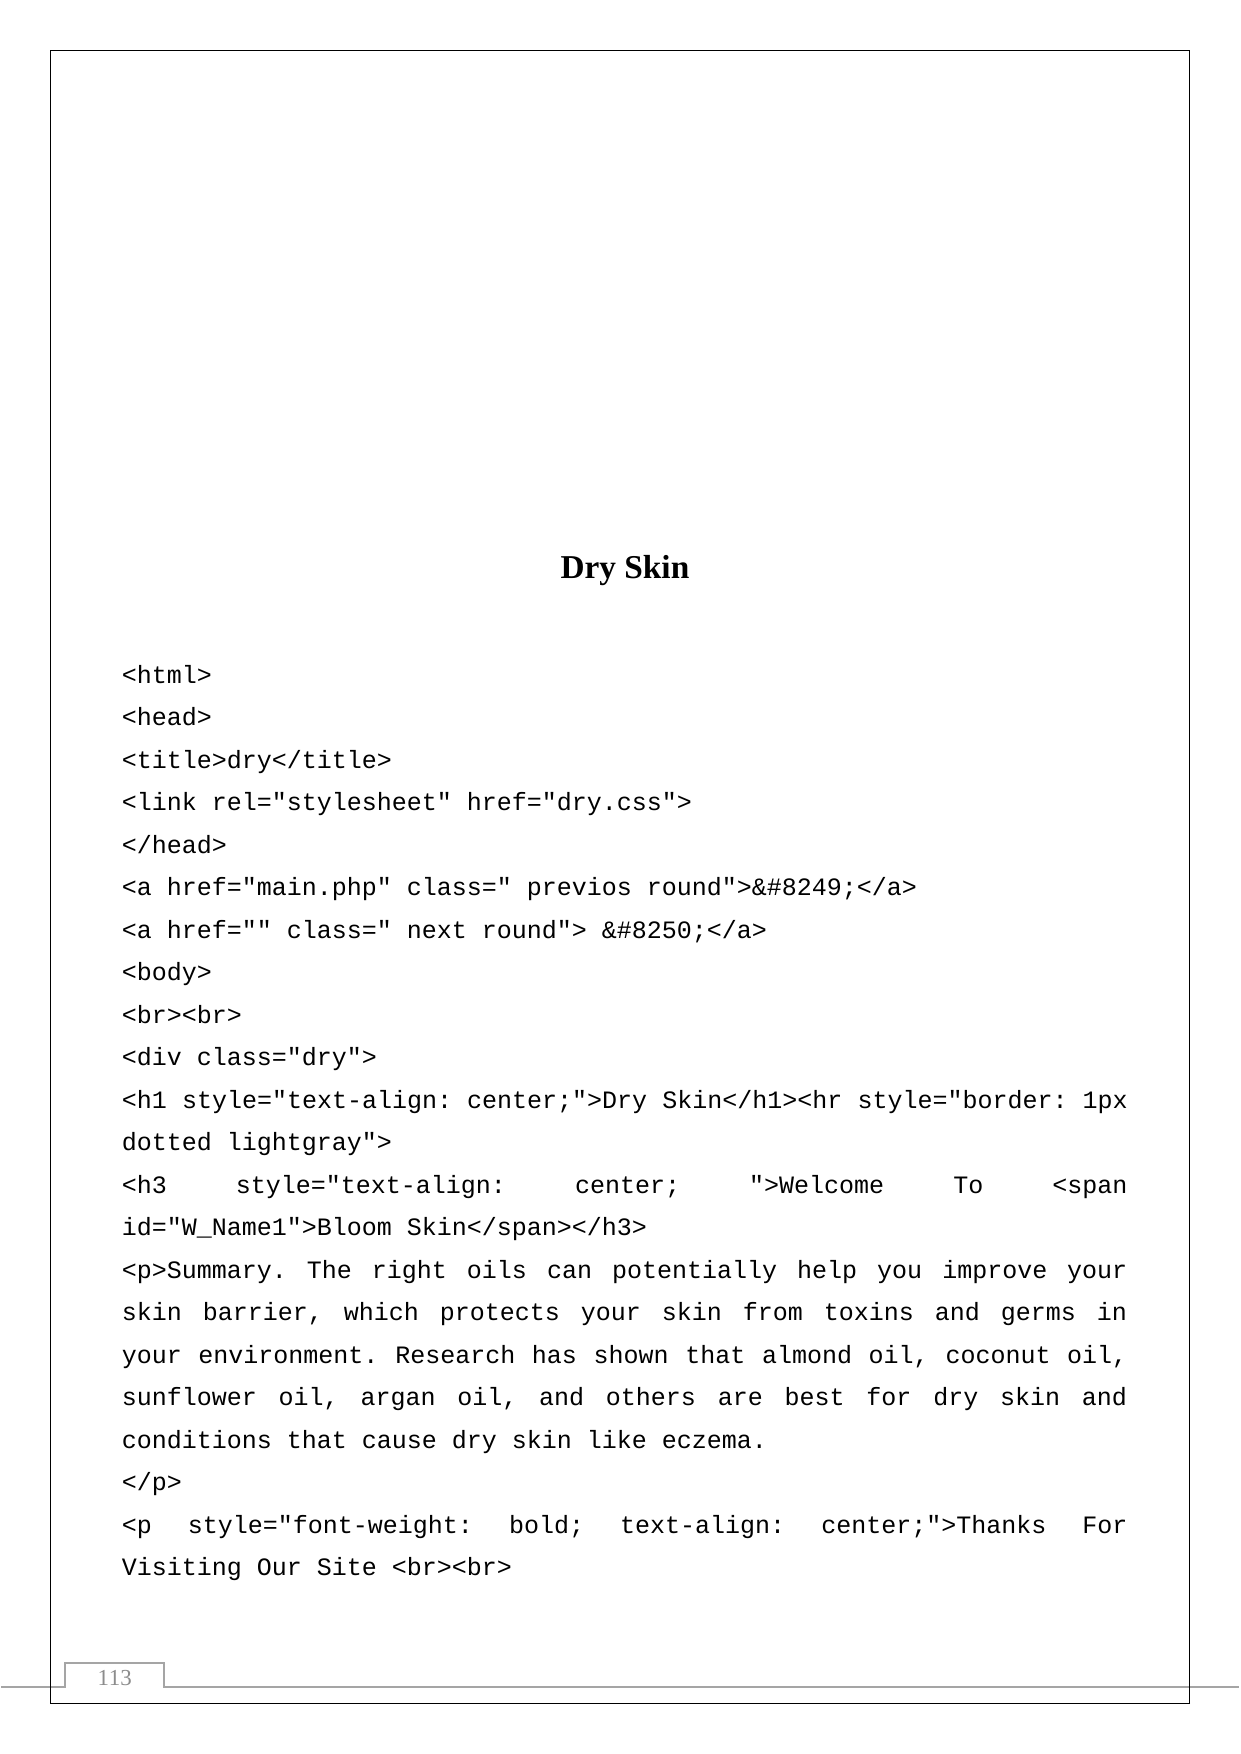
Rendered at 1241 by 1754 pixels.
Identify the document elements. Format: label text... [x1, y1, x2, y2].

text <br><br> [122, 1002, 1128, 1031]
text Dry Skin [122, 547, 1128, 586]
text <a href="" class=" next round"> &#8250;</a> [122, 917, 1128, 946]
text <title>dry</title> [122, 747, 1128, 776]
text <p style="font-weight: bold; text-align: center;">Thanks For Visiting Our Site <br><br> [122, 1512, 1128, 1583]
text <div class="dry"> [122, 1045, 1128, 1073]
text <head> [122, 705, 1128, 733]
text <a href="main.php" class=" previos round">&#8249;</a> [122, 875, 1128, 903]
text <link rel="stylesheet" href="dry.css"> [122, 790, 1128, 818]
text </head> [122, 832, 1128, 861]
text <p>Summary. The right oils can potentially help you improve your skin barrier, which protects your skin from toxins and germs in your environment. Research has shown that almond oil, coconut oil, sunflower oil, argan oil, and others are best for dry skin and conditions that cause dry skin like eczema. [122, 1257, 1128, 1456]
text <h3 style="text-align: center; ">Welcome To <span id="W_Name1">Bloom Skin</span></h3> [122, 1172, 1128, 1243]
text <body> [122, 960, 1128, 988]
text </p> [122, 1470, 1128, 1498]
text <h1 style="text-align: center;">Dry Skin</h1><hr style="border: 1px dotted lightgray"> [122, 1087, 1128, 1158]
text <html> [122, 662, 1128, 691]
